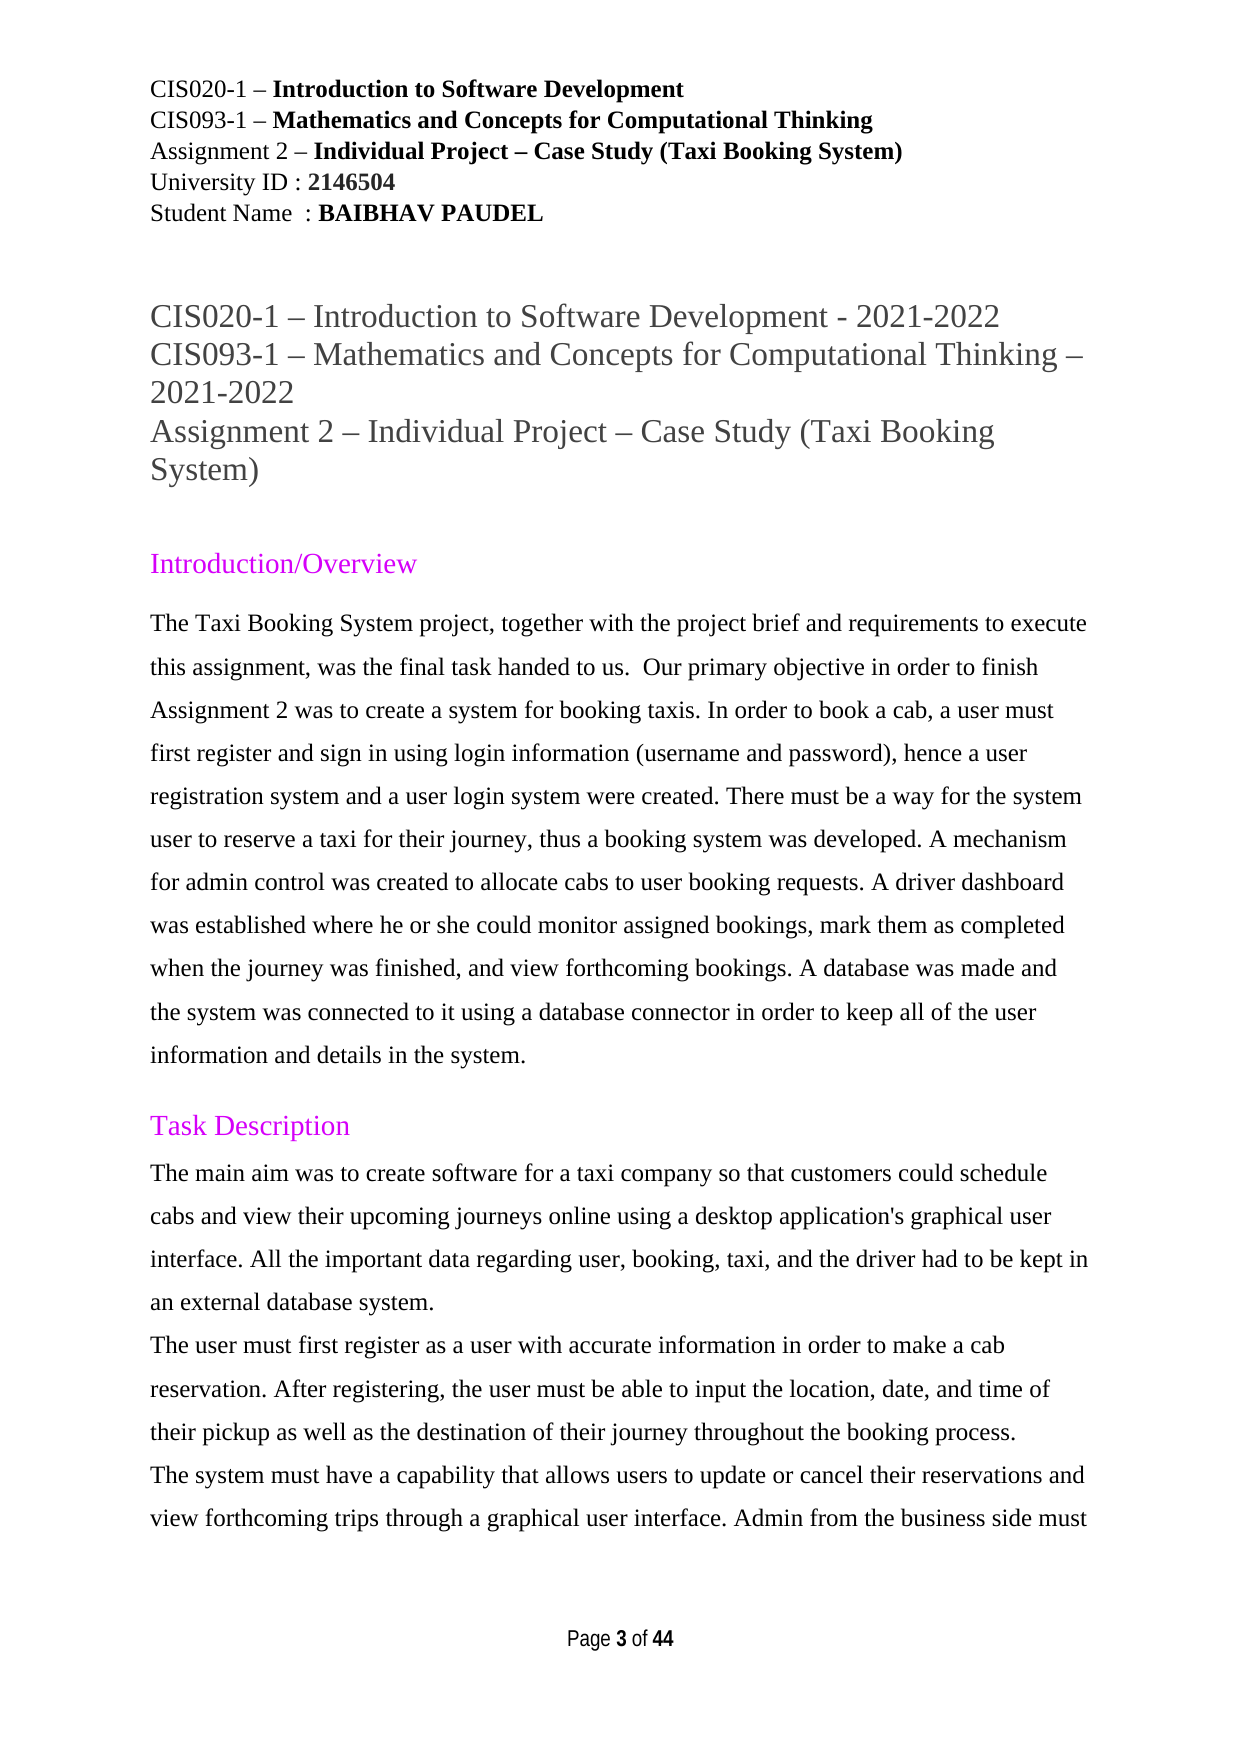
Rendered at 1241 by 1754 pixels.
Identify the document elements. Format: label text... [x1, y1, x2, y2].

subtitle Task Description [150, 1108, 1090, 1141]
text CIS093-1 – Mathematics and Concepts for Computational Thinking – 2021-2022 Assignment 2 – Individual Project – Case Study (Taxi Booking System) [150, 334, 1090, 488]
text The Taxi Booking System project, together with the project brief and requirements to execute this assignment, was the final task handed to us. Our primary objective in order to finish Assignment 2 was to create a system for booking taxis. In order to book a cab, a user must first register and sign in using login information (username and password), hence a user registration system and a user login system were created. There must be a way for the system user to reserve a taxi for their journey, thus a booking system was developed. A mechanism for admin control was created to allocate cabs to user booking requests. A driver dashboard was established where he or she could monitor assigned bookings, mark them as completed when the journey was finished, and view forthcoming bookings. A database was made and the system was connected to it using a database connector in order to keep all of the user information and details in the system. [150, 608, 1090, 1068]
text CIS020-1 – Introduction to Software Development - 2021-2022 [150, 296, 1090, 334]
text The system must have a capability that allows users to update or cancel their reservations and view forthcoming trips through a graphical user interface. Admin from the business side must [150, 1460, 1090, 1532]
text The main aim was to create software for a taxi company so that customers could schedule cabs and view their upcoming journeys online using a desktop application's graphical user interface. All the important data regarding user, booking, taxi, and the driver had to be kept in an external database system. [150, 1158, 1090, 1316]
text The user must first register as a user with accurate information in order to make a cab reservation. After registering, the user must be able to input the location, date, and time of their pickup as well as the destination of their journey throughout the booking process. [150, 1331, 1090, 1446]
subtitle Introduction/Overview [150, 546, 1090, 580]
